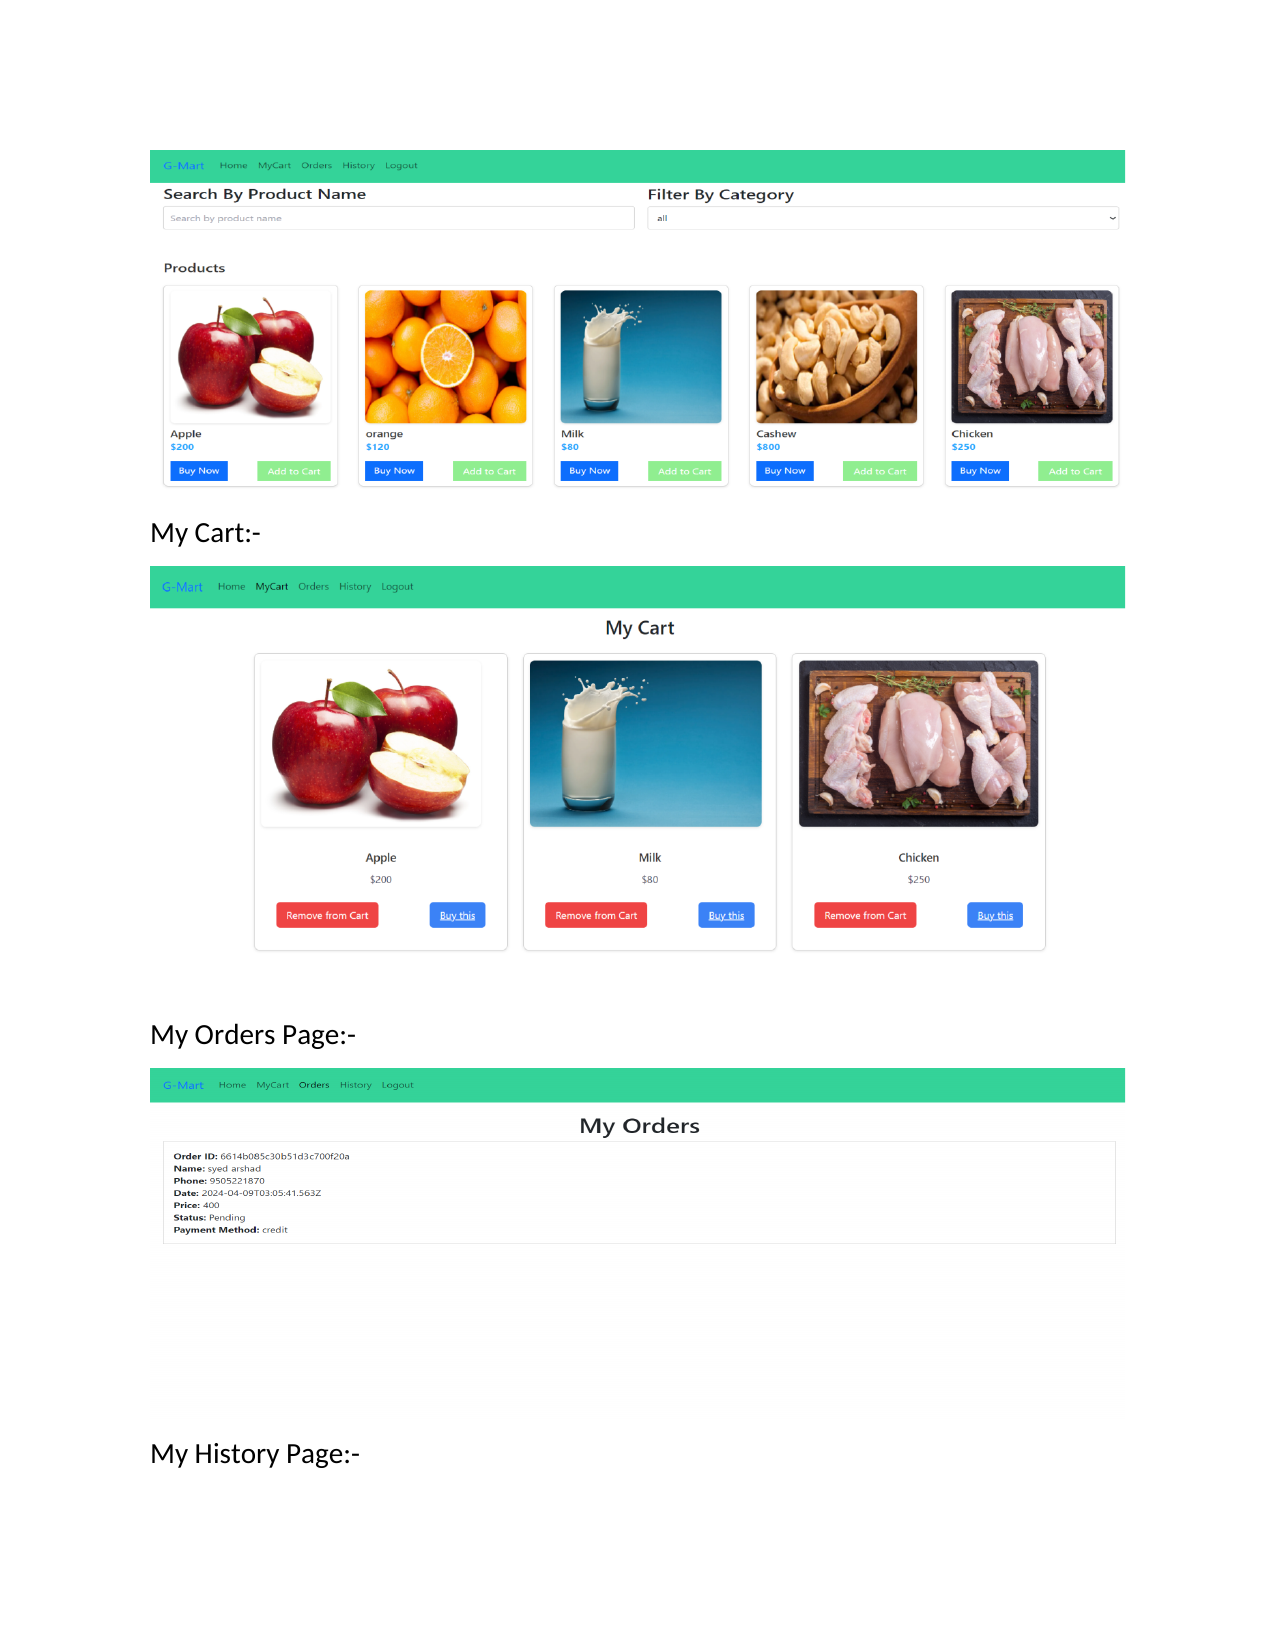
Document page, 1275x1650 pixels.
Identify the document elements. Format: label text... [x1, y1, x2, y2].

text My Cart:- [150, 514, 1125, 550]
picture [150, 566, 1125, 1000]
text My History Page:- [150, 1435, 1125, 1471]
picture [150, 150, 1125, 498]
text My Orders Page:- [150, 1016, 1125, 1052]
picture [150, 1068, 1125, 1419]
